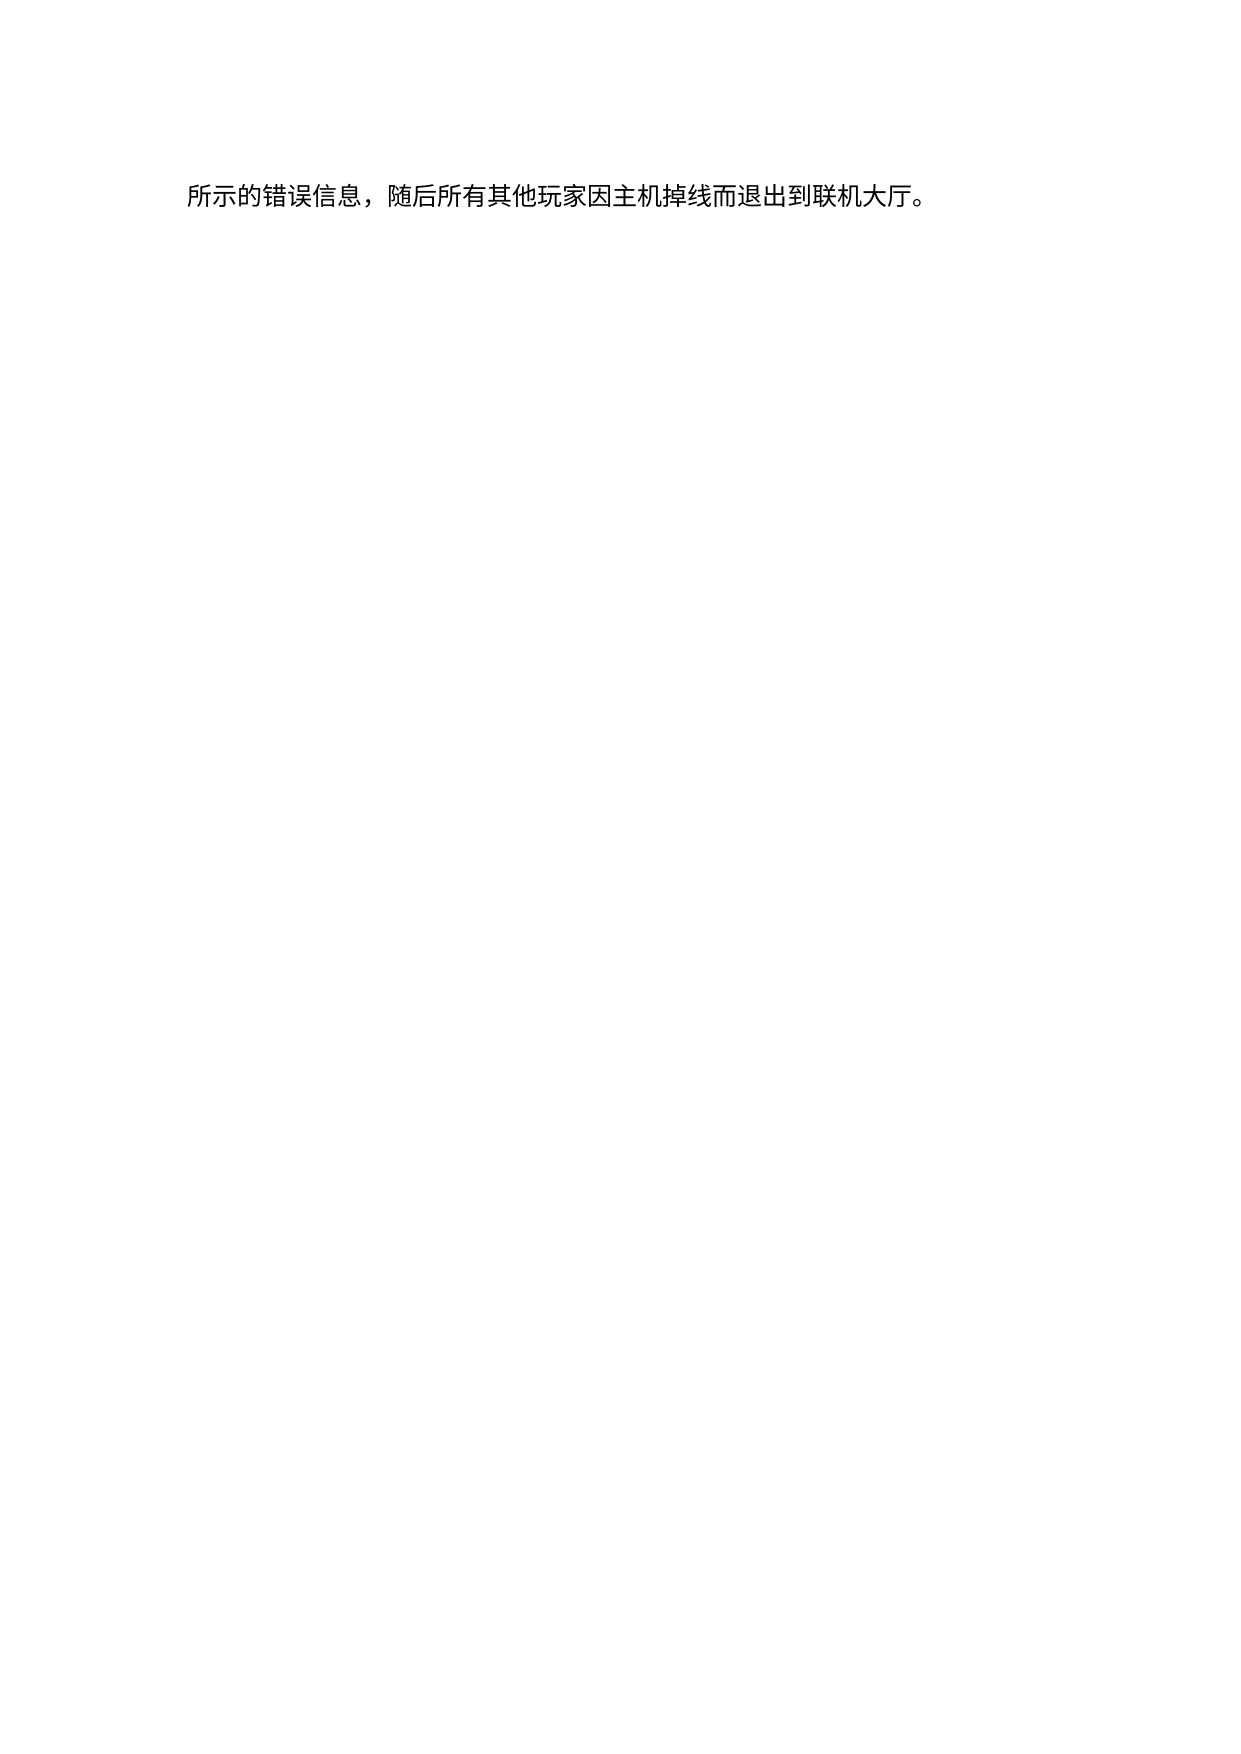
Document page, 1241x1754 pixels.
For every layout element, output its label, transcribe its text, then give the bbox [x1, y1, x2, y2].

text 游戏中客户端可以点击“Exit”按钮回到联机大厅，退出后主机显示如下图所示的错误信息，随后所有其他玩家因主机掉线而退出到联机大厅。 [187, 162, 1053, 227]
